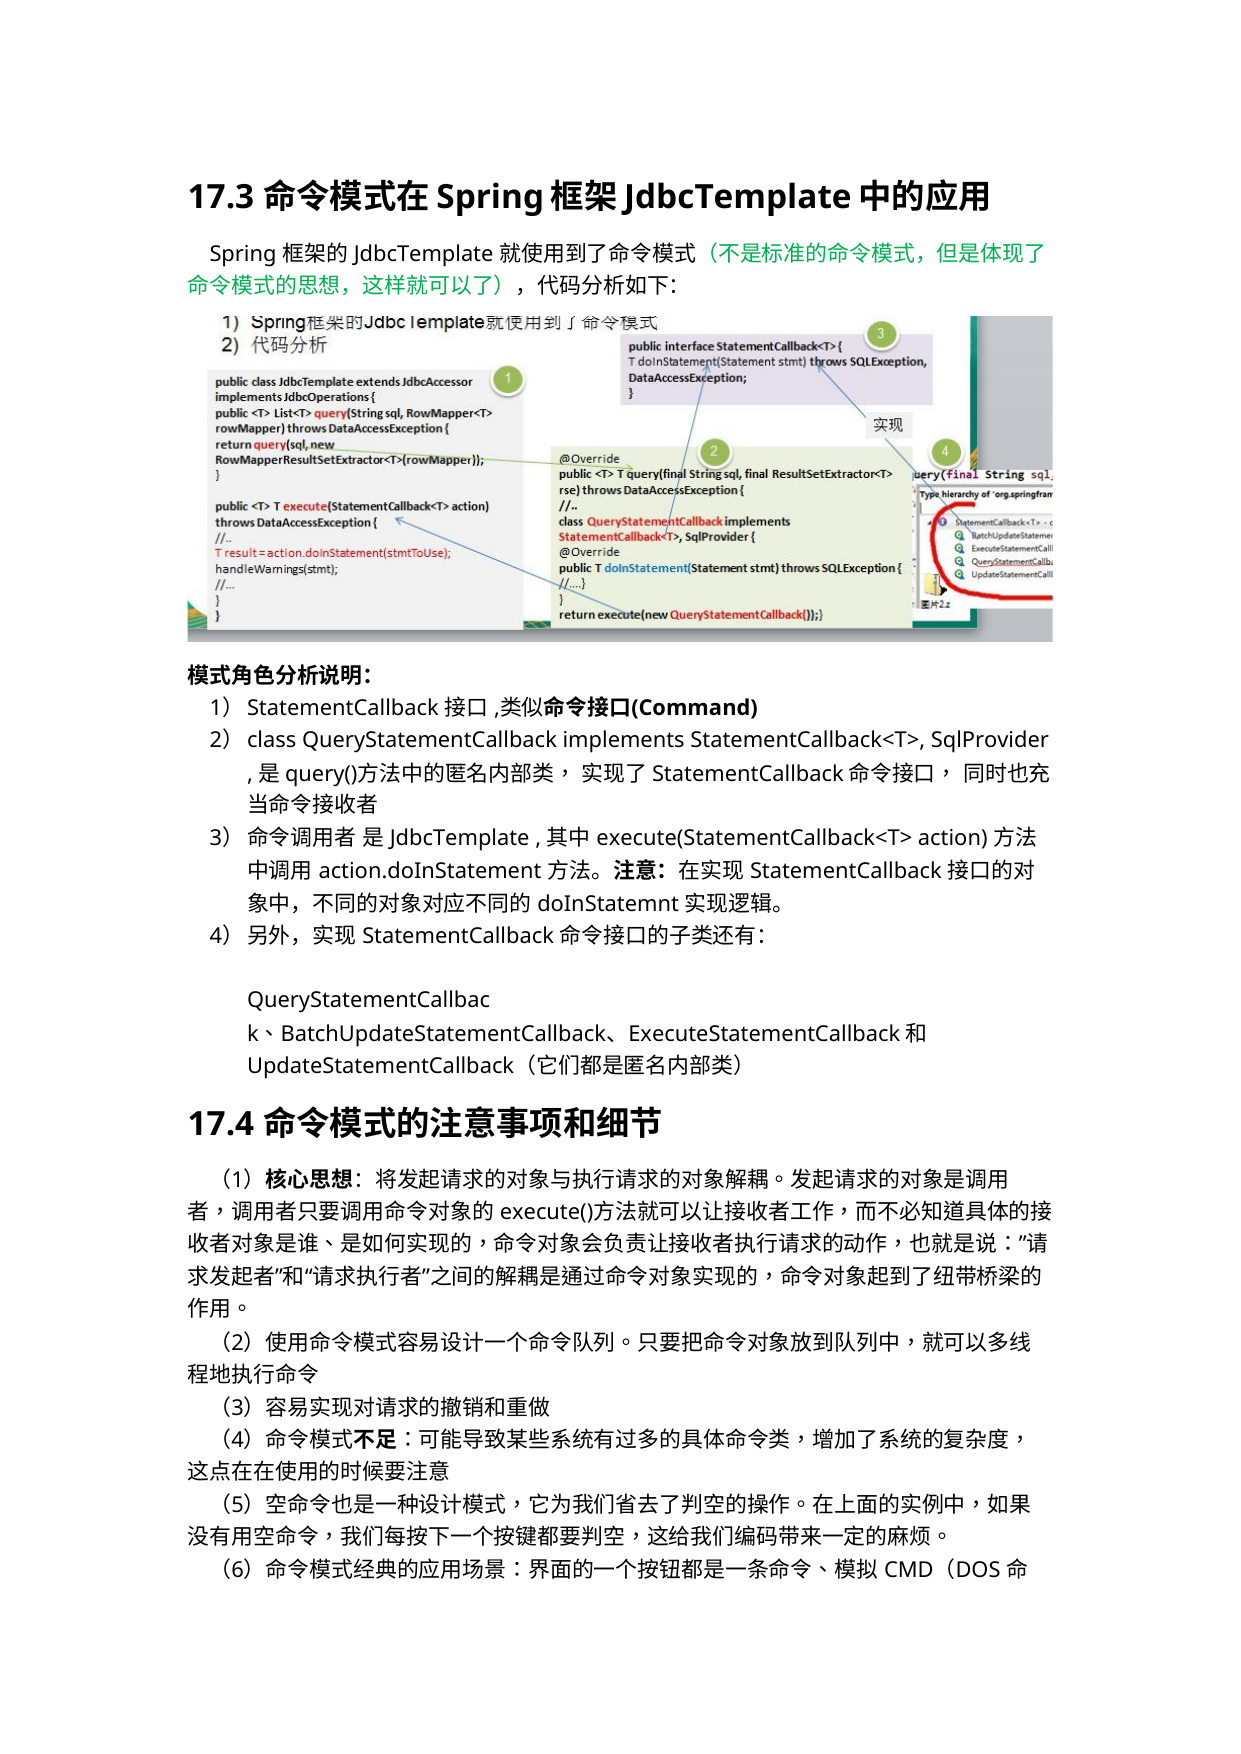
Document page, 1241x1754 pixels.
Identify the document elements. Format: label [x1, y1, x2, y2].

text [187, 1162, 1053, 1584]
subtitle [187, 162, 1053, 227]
picture [187, 316, 1053, 642]
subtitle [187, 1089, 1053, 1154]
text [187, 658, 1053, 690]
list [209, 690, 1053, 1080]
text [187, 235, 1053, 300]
